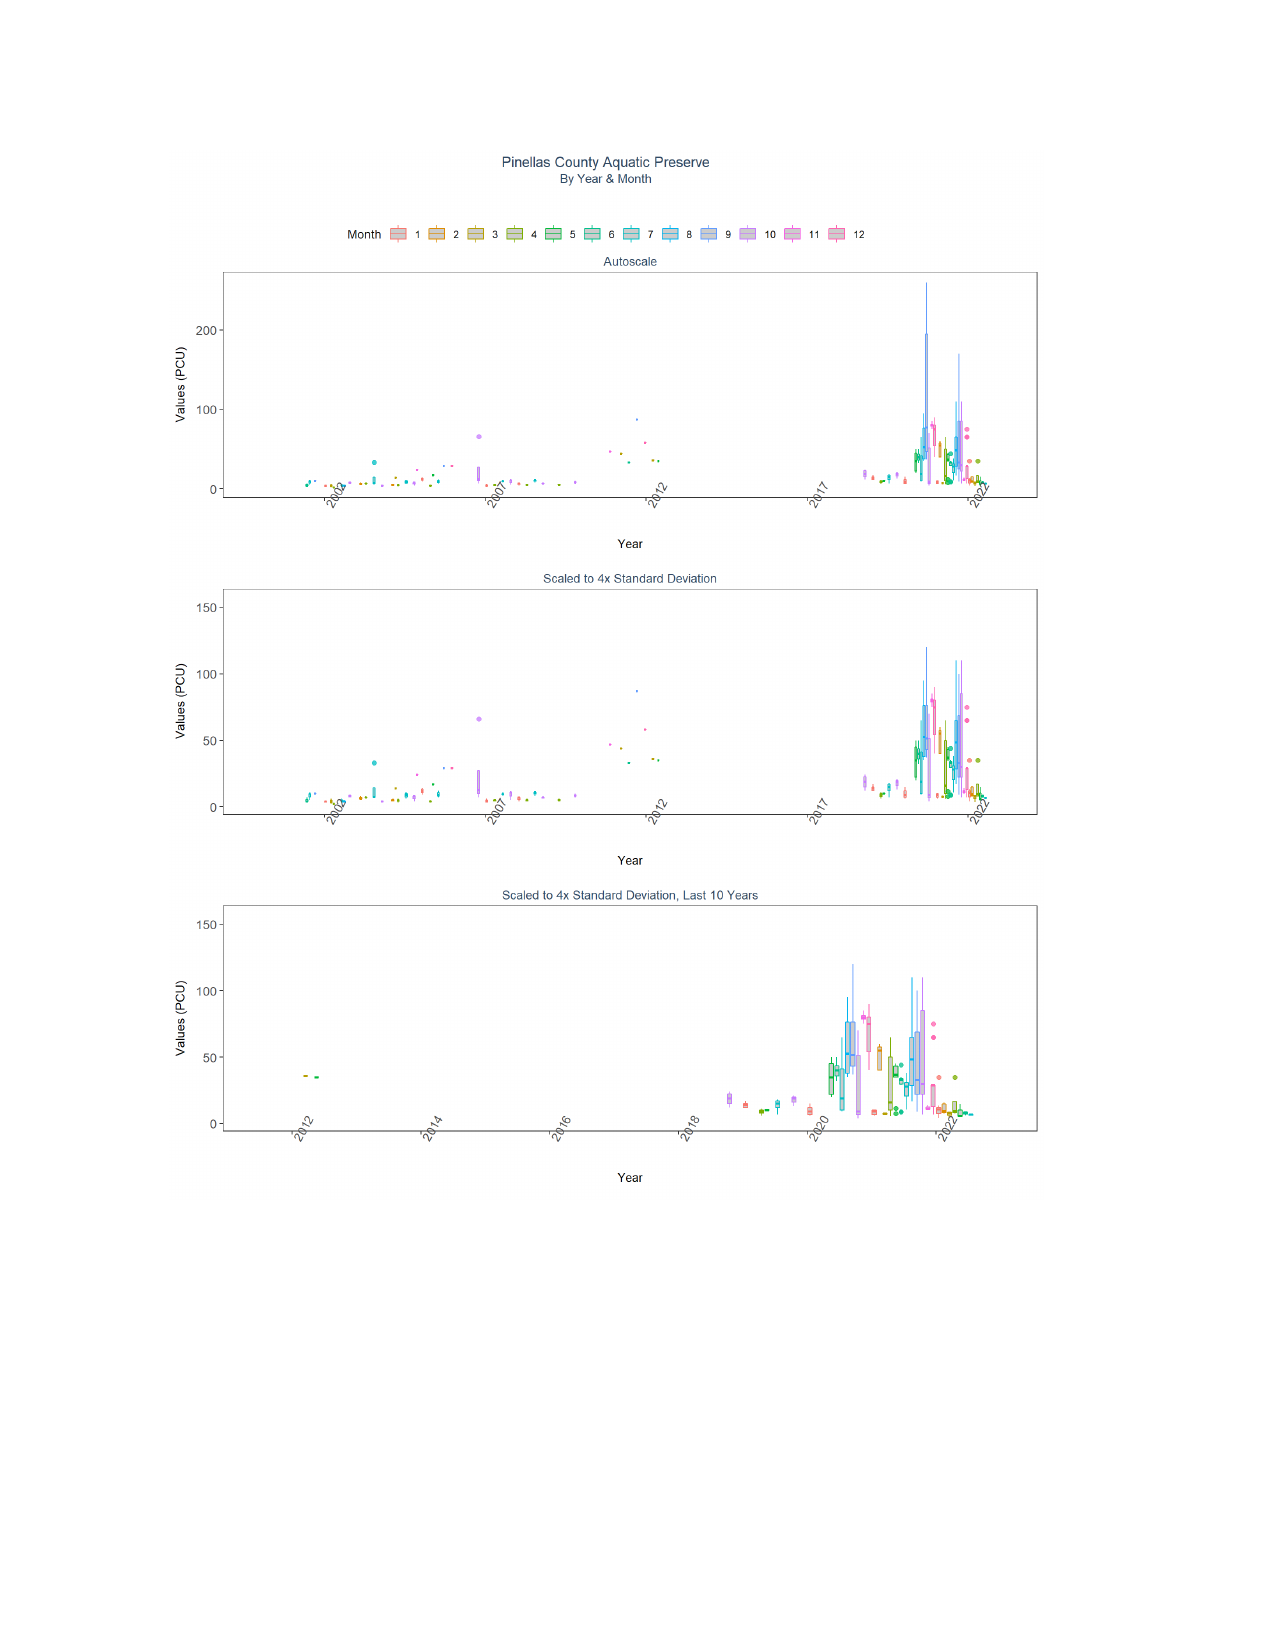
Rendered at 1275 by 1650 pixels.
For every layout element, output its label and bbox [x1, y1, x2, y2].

picture [168, 150, 1044, 1200]
